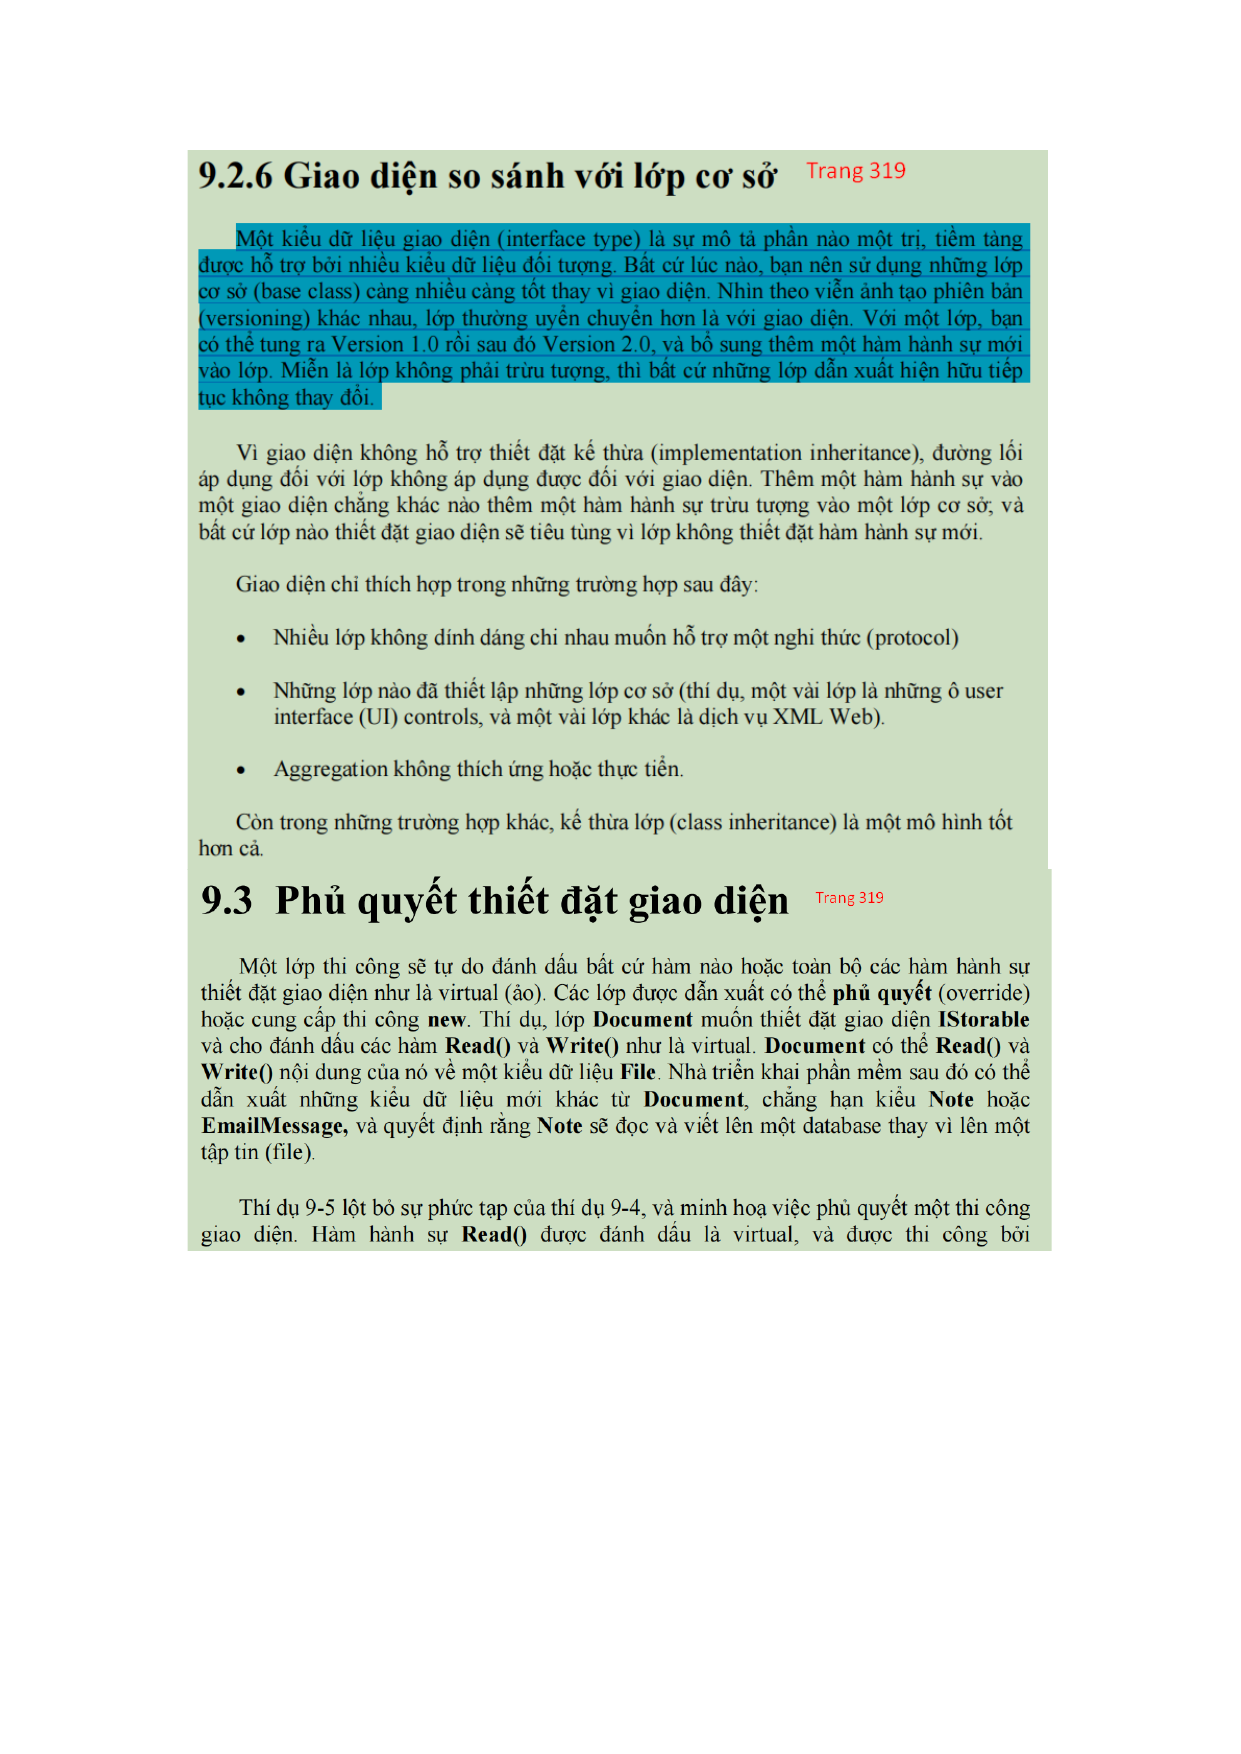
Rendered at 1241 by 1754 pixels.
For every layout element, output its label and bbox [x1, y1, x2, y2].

picture [187, 150, 1052, 1251]
